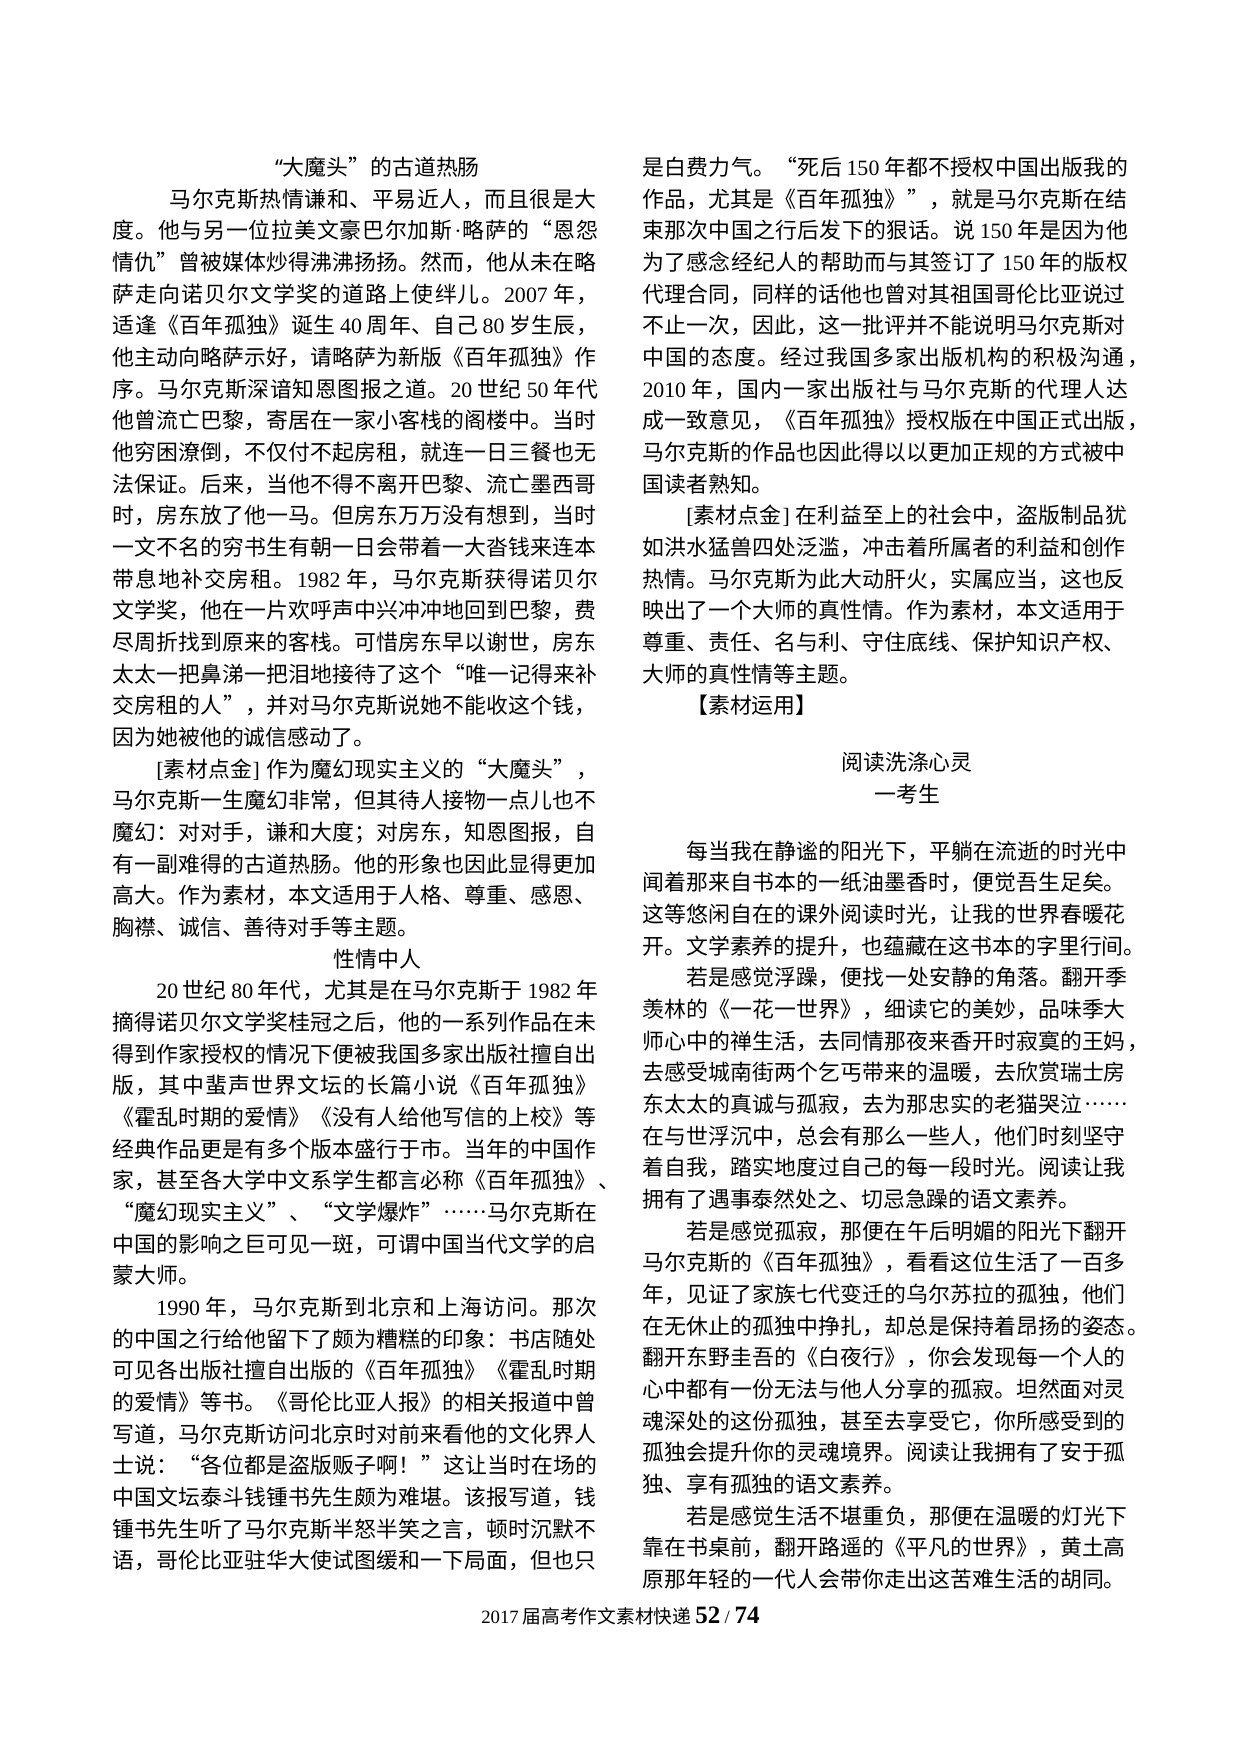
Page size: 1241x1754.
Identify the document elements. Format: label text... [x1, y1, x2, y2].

text 【素材运用】 [642, 688, 1128, 720]
text 若是感觉浮躁，便找一处安静的角落。翻开季羡林的《一花一世界》，细读它的美妙，品味季大师心中的禅生活，去同情那夜来香开时寂寞的王妈，去感受城南街两个乞丐带来的温暖，去欣赏瑞士房东太太的真诚与孤寂，去为那忠实的老猫哭泣……在与世浮沉中，总会有那么一些人，他们时刻坚守着自我，踏实地度过自己的每一段时光。阅读让我拥有了遇事泰然处之、切忌急躁的语文素养。 [642, 960, 1128, 1214]
text “大魔头”的古道热肠 [112, 150, 598, 182]
text 阅读洗涤心灵 [642, 745, 1128, 777]
text 20世纪80年代，尤其是在马尔克斯于1982年摘得诺贝尔文学奖桂冠之后，他的一系列作品在未得到作家授权的情况下便被我国多家出版社擅自出版，其中蜚声世界文坛的长篇小说《百年孤独》《霍乱时期的爱情》《没有人给他写信的上校》等经典作品更是有多个版本盛行于市。当年的中国作家，甚至各大学中文系学生都言必称《百年孤独》、“魔幻现实主义”、“文学爆炸”……马尔克斯在中国的影响之巨可见一斑，可谓中国当代文学的启蒙大师。 [112, 973, 598, 1290]
text 每当我在静谧的阳光下，平躺在流逝的时光中，闻着那来自书本的一纸油墨香时，便觉吾生足矣。这等悠闲自在的课外阅读时光，让我的世界春暖花开。文学素养的提升，也蕴藏在这书本的字里行间。 [642, 834, 1128, 960]
text 若是感觉孤寂，那便在午后明媚的阳光下翻开马尔克斯的《百年孤独》，看看这位生活了一百多年，见证了家族七代变迁的乌尔苏拉的孤独，他们在无休止的孤独中挣扎，却总是保持着昂扬的姿态。翻开东野圭吾的《白夜行》，你会发现每一个人的心中都有一份无法与他人分享的孤寂。坦然面对灵魂深处的这份孤独，甚至去享受它，你所感受到的孤独会提升你的灵魂境界。阅读让我拥有了安于孤独、享有孤独的语文素养。 [642, 1214, 1128, 1499]
text [素材点金] 作为魔幻现实主义的“大魔头”，马尔克斯一生魔幻非常，但其待人接物一点儿也不魔幻：对对手，谦和大度；对房东，知恩图报，自有一副难得的古道热肠。他的形象也因此显得更加高大。作为素材，本文适用于人格、尊重、感恩、胸襟、诚信、善待对手等主题。 [112, 752, 598, 942]
text 性情中人 [112, 942, 598, 973]
text [素材点金] 在利益至上的社会中，盗版制品犹如洪水猛兽四处泛滥，冲击着所属者的利益和创作热情。马尔克斯为此大动肝火，实属应当，这也反映出了一个大师的真性情。作为素材，本文适用于尊重、责任、名与利、守住底线、保护知识产权、大师的真性情等主题。 [642, 498, 1128, 688]
text 1990年，马尔克斯到北京和上海访问。那次的中国之行给他留下了颇为糟糕的印象：书店随处可见各出版社擅自出版的《百年孤独》《霍乱时期的爱情》等书。《哥伦比亚人报》的相关报道中曾写道，马尔克斯访问北京时对前来看他的文化界人士说：“各位都是盗版贩子啊！”这让当时在场的中国文坛泰斗钱锺书先生颇为难堪。该报写道，钱锺书先生听了马尔克斯半怒半笑之言，顿时沉默不语，哥伦比亚驻华大使试图缓和一下局面，但也只是白费力气。“死后150年都不授权中国出版我的作品，尤其是《百年孤独》”，就是马尔克斯在结束那次中国之行后发下的狠话。说150年是因为他为了感念经纪人的帮助而与其签订了150年的版权代理合同，同样的话他也曾对其祖国哥伦比亚说过不止一次，因此，这一批评并不能说明马尔克斯对中国的态度。经过我国多家出版机构的积极沟通，2010年，国内一家出版社与马尔克斯的代理人达成一致意见，《百年孤独》授权版在中国正式出版，马尔克斯的作品也因此得以以更加正规的方式被中国读者熟知。 [112, 1290, 598, 1575]
text 一考生 [642, 777, 1128, 808]
text 1990年，马尔克斯到北京和上海访问。那次的中国之行给他留下了颇为糟糕的印象：书店随处可见各出版社擅自出版的《百年孤独》《霍乱时期的爱情》等书。《哥伦比亚人报》的相关报道中曾写道，马尔克斯访问北京时对前来看他的文化界人士说：“各位都是盗版贩子啊！”这让当时在场的中国文坛泰斗钱锺书先生颇为难堪。该报写道，钱锺书先生听了马尔克斯半怒半笑之言，顿时沉默不语，哥伦比亚驻华大使试图缓和一下局面，但也只是白费力气。“死后150年都不授权中国出版我的作品，尤其是《百年孤独》”，就是马尔克斯在结束那次中国之行后发下的狠话。说150年是因为他为了感念经纪人的帮助而与其签订了150年的版权代理合同，同样的话他也曾对其祖国哥伦比亚说过不止一次，因此，这一批评并不能说明马尔克斯对中国的态度。经过我国多家出版机构的积极沟通，2010年，国内一家出版社与马尔克斯的代理人达成一致意见，《百年孤独》授权版在中国正式出版，马尔克斯的作品也因此得以以更加正规的方式被中国读者熟知。 [642, 150, 1128, 498]
text 马尔克斯热情谦和、平易近人，而且很是大度。他与另一位拉美文豪巴尔加斯·略萨的“恩怨情仇”曾被媒体炒得沸沸扬扬。然而，他从未在略萨走向诺贝尔文学奖的道路上使绊儿。2007年，适逢《百年孤独》诞生40周年、自己80岁生辰，他主动向略萨示好，请略萨为新版《百年孤独》作序。马尔克斯深谙知恩图报之道。20世纪50年代他曾流亡巴黎，寄居在一家小客栈的阁楼中。当时他穷困潦倒，不仅付不起房租，就连一日三餐也无法保证。后来，当他不得不离开巴黎、流亡墨西哥时，房东放了他一马。但房东万万没有想到，当时一文不名的穷书生有朝一日会带着一大沓钱来连本带息地补交房租。1982年，马尔克斯获得诺贝尔文学奖，他在一片欢呼声中兴冲冲地回到巴黎，费尽周折找到原来的客栈。可惜房东早以谢世，房东太太一把鼻涕一把泪地接待了这个“唯一记得来补交房租的人”，并对马尔克斯说她不能收这个钱，因为她被他的诚信感动了。 [112, 182, 598, 752]
